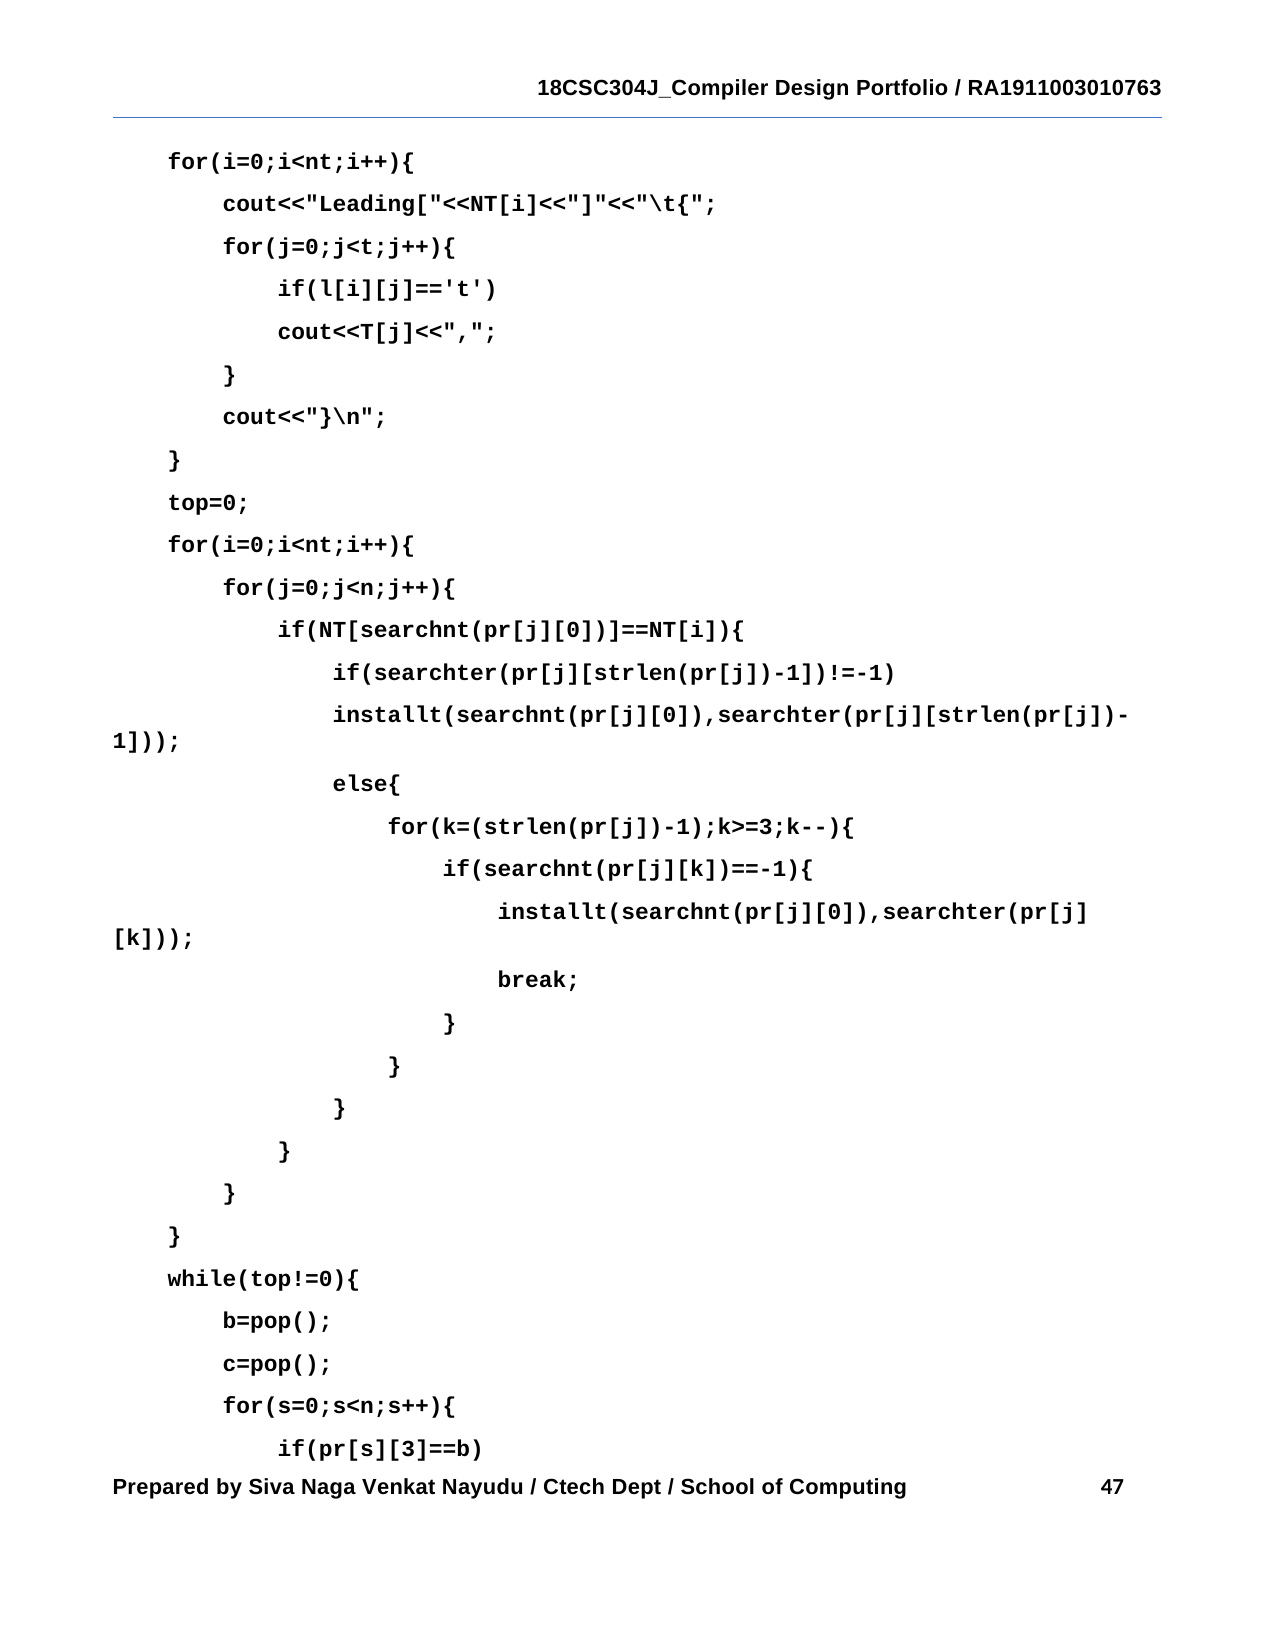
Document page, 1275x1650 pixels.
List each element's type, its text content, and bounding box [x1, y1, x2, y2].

text else{ [112, 772, 1162, 798]
text if(l[i][j]=='t') [112, 278, 1162, 304]
text cout<<"}\n"; [112, 406, 1162, 432]
text installt(searchnt(pr[j][0]),searchter(pr[j][strlen(pr[j])-1])); [112, 704, 1162, 756]
text for(i=0;i<nt;i++){ [112, 150, 1162, 176]
text for(j=0;j<t;j++){ [112, 235, 1162, 261]
text if(searchter(pr[j][strlen(pr[j])-1])!=-1) [112, 661, 1162, 687]
text for(j=0;j<n;j++){ [112, 576, 1162, 602]
text if(pr[s][3]==b) [112, 1437, 1162, 1463]
text top=0; [112, 491, 1162, 517]
text } [112, 1011, 1162, 1037]
text while(top!=0){ [112, 1267, 1162, 1293]
text } [112, 1139, 1162, 1165]
text } [112, 1054, 1162, 1080]
text for(i=0;i<nt;i++){ [112, 533, 1162, 559]
text c=pop(); [112, 1352, 1162, 1378]
text b=pop(); [112, 1309, 1162, 1336]
text } [112, 1182, 1162, 1208]
text if(NT[searchnt(pr[j][0])]==NT[i]){ [112, 619, 1162, 644]
text cout<<T[j]<<","; [112, 320, 1162, 346]
text if(searchnt(pr[j][k])==-1){ [112, 858, 1162, 883]
text installt(searchnt(pr[j][0]),searchter(pr[j][k])); [112, 900, 1162, 952]
text for(k=(strlen(pr[j])-1);k>=3;k--){ [112, 815, 1162, 841]
text } [112, 1097, 1162, 1122]
text } [112, 363, 1162, 389]
text cout<<"Leading["<<NT[i]<<"]"<<"\t{"; [112, 193, 1162, 218]
text } [112, 1224, 1162, 1250]
text for(s=0;s<n;s++){ [112, 1395, 1162, 1421]
text break; [112, 969, 1162, 995]
text } [112, 448, 1162, 474]
